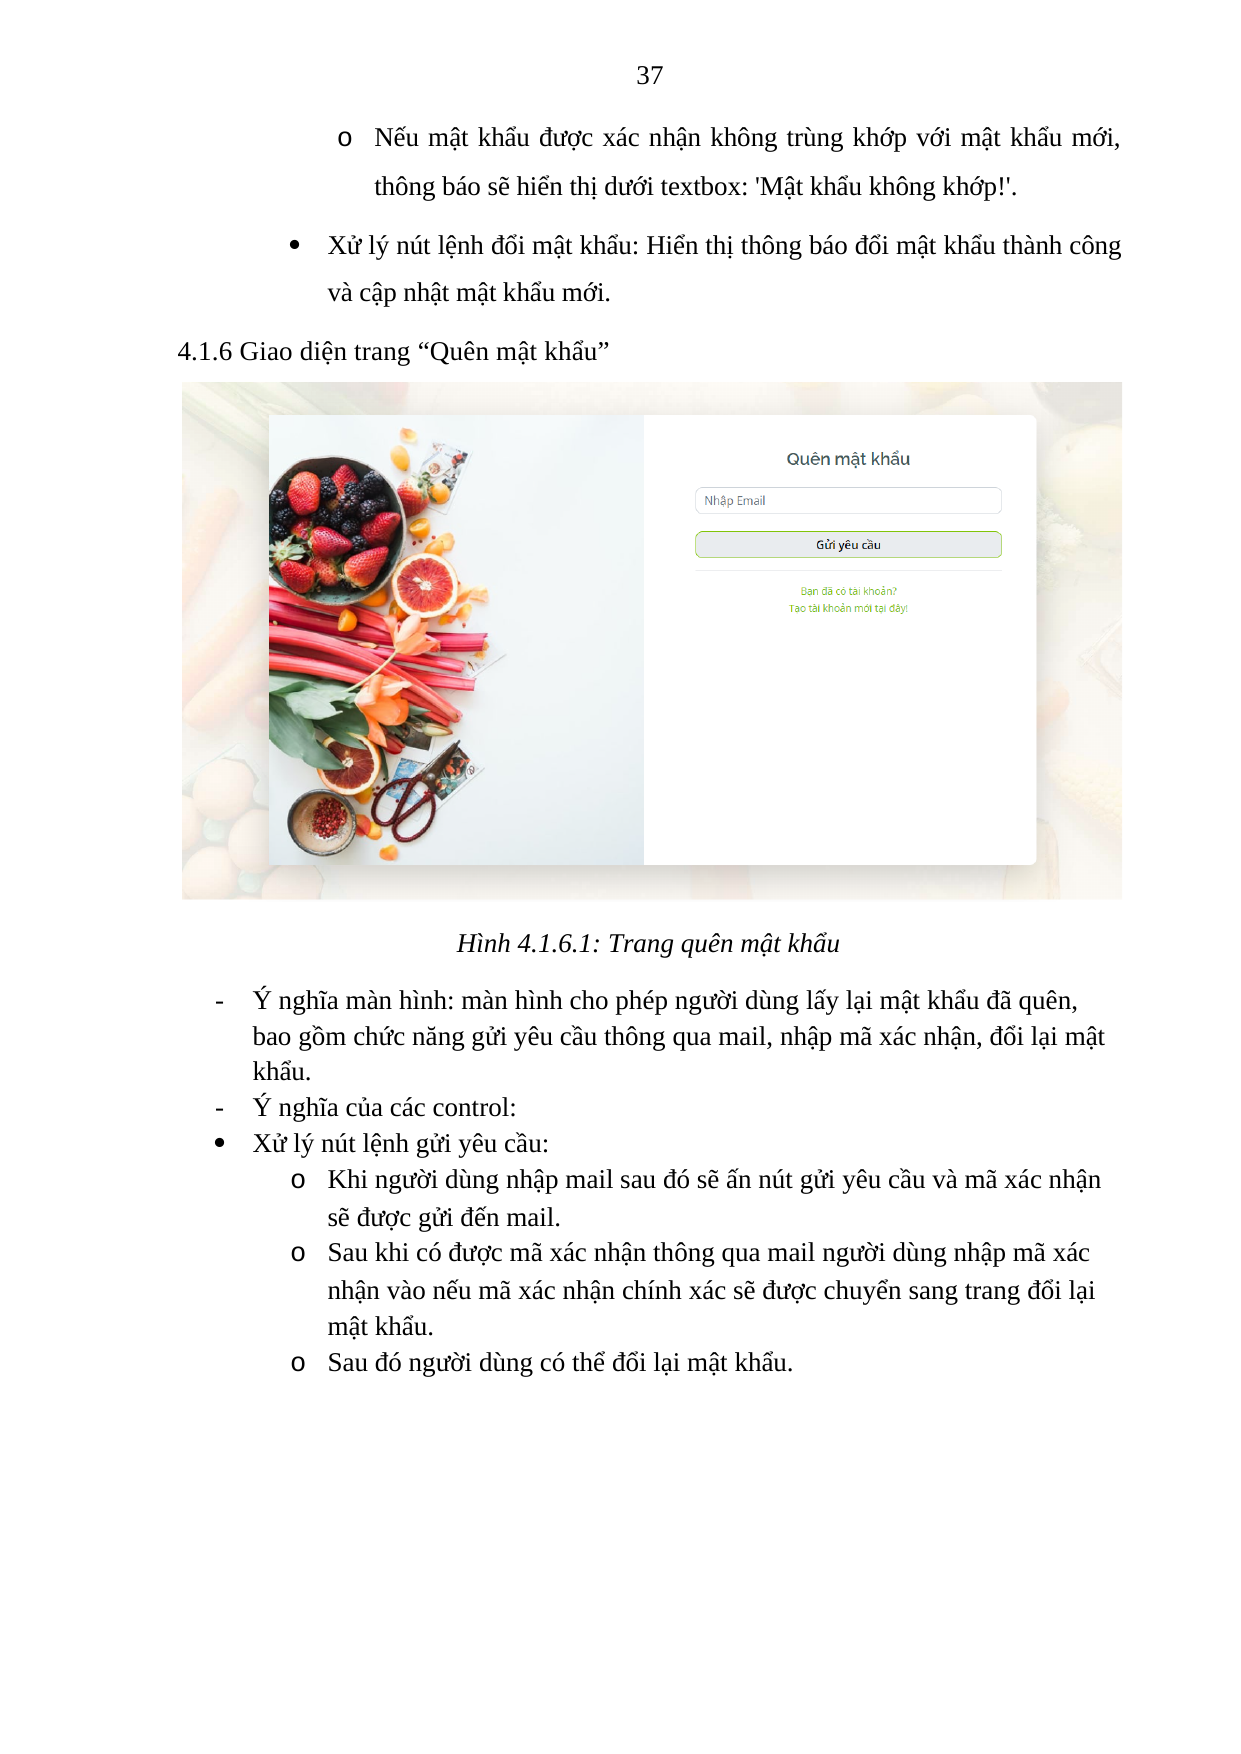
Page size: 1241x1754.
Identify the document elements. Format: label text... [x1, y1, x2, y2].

text Giao diện trang “Quên mật khẩu” [177, 335, 1122, 367]
text Hình 4.1.6.1: Trang quên mật khẩu [177, 927, 1122, 958]
list Xử lý nút lệnh gửi yêu cầu: [215, 1127, 1122, 1158]
list Sau đó người dùng có thể đổi lại mật khẩu. [290, 1346, 1122, 1379]
picture [177, 382, 1123, 902]
list Ý nghĩa của các control: [215, 1091, 1122, 1122]
list Nếu mật khẩu được xác nhận không trùng khớp với mật khẩu mới, thông báo sẽ hiển thị dưới textbox: 'Mật khẩu không khớp!'. [337, 121, 1122, 201]
list Sau khi có được mã xác nhận thông qua mail người dùng nhập mã xác nhận vào nếu mã xác nhận chính xác sẽ được chuyển sang trang đổi lại mật khẩu. [290, 1236, 1122, 1341]
list Khi người dùng nhập mail sau đó sẽ ấn nút gửi yêu cầu và mã xác nhận sẽ được gửi đến mail. [290, 1163, 1122, 1232]
list Xử lý nút lệnh đổi mật khẩu: Hiển thị thông báo đổi mật khẩu thành công và cập nhật mật khẩu mới. [290, 229, 1122, 307]
list Ý nghĩa màn hình: màn hình cho phép người dùng lấy lại mật khẩu đã quên, bao gồm chức năng gửi yêu cầu thông qua mail, nhập mã xác nhận, đổi lại mật khẩu. [215, 984, 1122, 1086]
